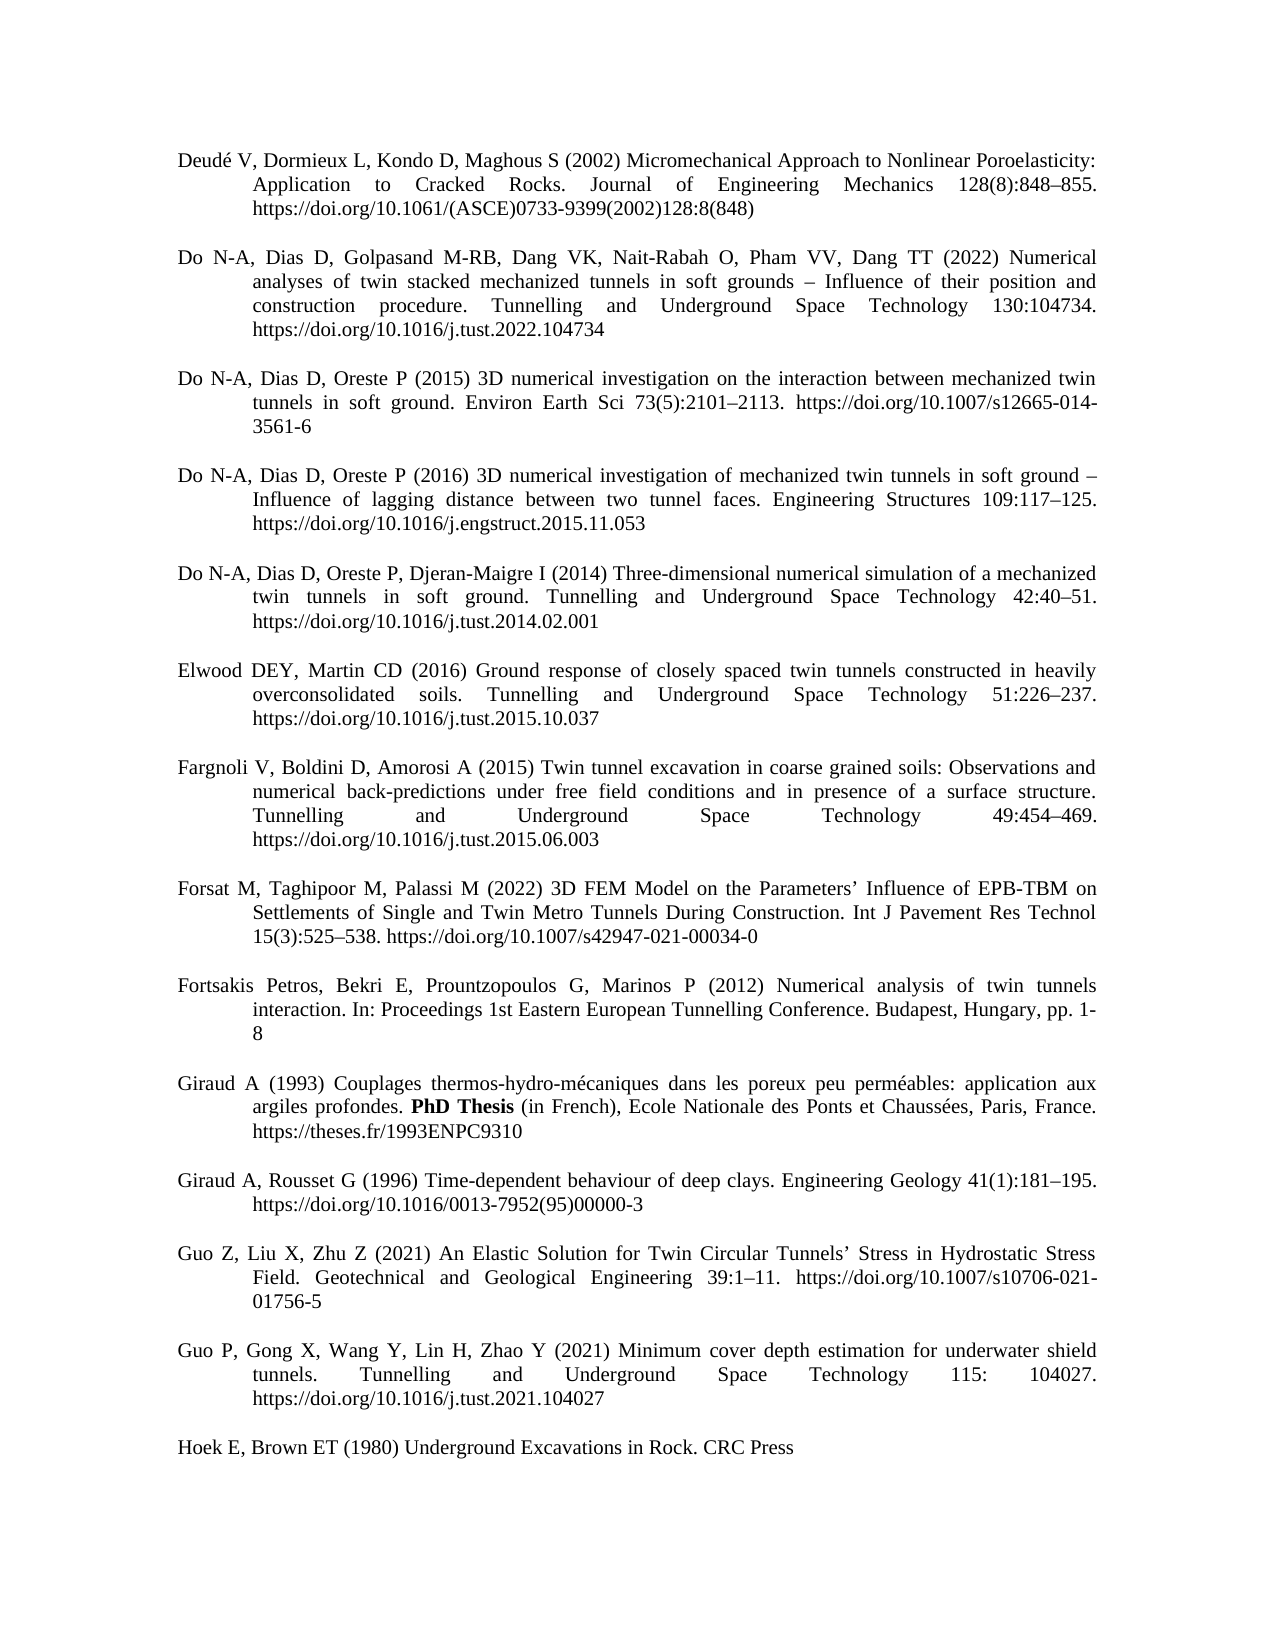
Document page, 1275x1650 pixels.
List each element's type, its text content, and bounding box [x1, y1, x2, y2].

text Do N-A, Dias D, Oreste P (2015) 3D numerical investigation on the interaction between mechanized twin tunnels in soft ground. Environ Earth Sci 73(5):2101–2113. https://doi.org/10.1007/s12665-014-3561-6 [177, 366, 1098, 438]
text Do N-A, Dias D, Oreste P, Djeran-Maigre I (2014) Three-dimensional numerical simulation of a mechanized twin tunnels in soft ground. Tunnelling and Underground Space Technology 42:40–51. https://doi.org/10.1016/j.tust.2014.02.001 [177, 560, 1098, 633]
text Hoek E, Brown ET (1980) Underground Excavations in Rock. CRC Press [177, 1435, 1098, 1459]
text Do N-A, Dias D, Oreste P (2016) 3D numerical investigation of mechanized twin tunnels in soft ground – Influence of lagging distance between two tunnel faces. Engineering Structures 109:117–125. https://doi.org/10.1016/j.engstruct.2015.11.053 [177, 463, 1098, 535]
text Giraud A, Rousset G (1996) Time-dependent behaviour of deep clays. Engineering Geology 41(1):181–195. https://doi.org/10.1016/0013-7952(95)00000-3 [177, 1168, 1098, 1216]
text Guo Z, Liu X, Zhu Z (2021) An Elastic Solution for Twin Circular Tunnels’ Stress in Hydrostatic Stress Field. Geotechnical and Geological Engineering 39:1–11. https://doi.org/10.1007/s10706-021-01756-5 [177, 1241, 1098, 1313]
text Guo P, Gong X, Wang Y, Lin H, Zhao Y (2021) Minimum cover depth estimation for underwater shield tunnels. Tunnelling and Underground Space Technology 115: 104027. https://doi.org/10.1016/j.tust.2021.104027 [177, 1338, 1098, 1410]
text Elwood DEY, Martin CD (2016) Ground response of closely spaced twin tunnels constructed in heavily overconsolidated soils. Tunnelling and Underground Space Technology 51:226–237. https://doi.org/10.1016/j.tust.2015.10.037 [177, 658, 1098, 730]
text Fargnoli V, Boldini D, Amorosi A (2015) Twin tunnel excavation in coarse grained soils: Observations and numerical back-predictions under free field conditions and in presence of a surface structure. Tunnelling and Underground Space Technology 49:454–469. https://doi.org/10.1016/j.tust.2015.06.003 [177, 755, 1098, 851]
text Forsat M, Taghipoor M, Palassi M (2022) 3D FEM Model on the Parameters’ Influence of EPB-TBM on Settlements of Single and Twin Metro Tunnels During Construction. Int J Pavement Res Technol 15(3):525–538. https://doi.org/10.1007/s42947-021-00034-0 [177, 876, 1098, 948]
text Do N-A, Dias D, Golpasand M-RB, Dang VK, Nait-Rabah O, Pham VV, Dang TT (2022) Numerical analyses of twin stacked mechanized tunnels in soft grounds – Influence of their position and construction procedure. Tunnelling and Underground Space Technology 130:104734. https://doi.org/10.1016/j.tust.2022.104734 [177, 245, 1098, 341]
text Deudé V, Dormieux L, Kondo D, Maghous S (2002) Micromechanical Approach to Nonlinear Poroelasticity: Application to Cracked Rocks. Journal of Engineering Mechanics 128(8):848–855. https://doi.org/10.1061/(ASCE)0733-9399(2002)128:8(848) [177, 148, 1098, 220]
text Giraud A (1993) Couplages thermos-hydro-mécaniques dans les poreux peu perméables: application aux argiles profondes. PhD Thesis (in French), Ecole Nationale des Ponts et Chaussées, Paris, France. https://theses.fr/1993ENPC9310 [177, 1070, 1098, 1143]
text Fortsakis Petros, Bekri E, Prountzopoulos G, Marinos P (2012) Numerical analysis of twin tunnels interaction. In: Proceedings 1st Eastern European Tunnelling Conference. Budapest, Hungary, pp. 1-8 [177, 973, 1098, 1045]
